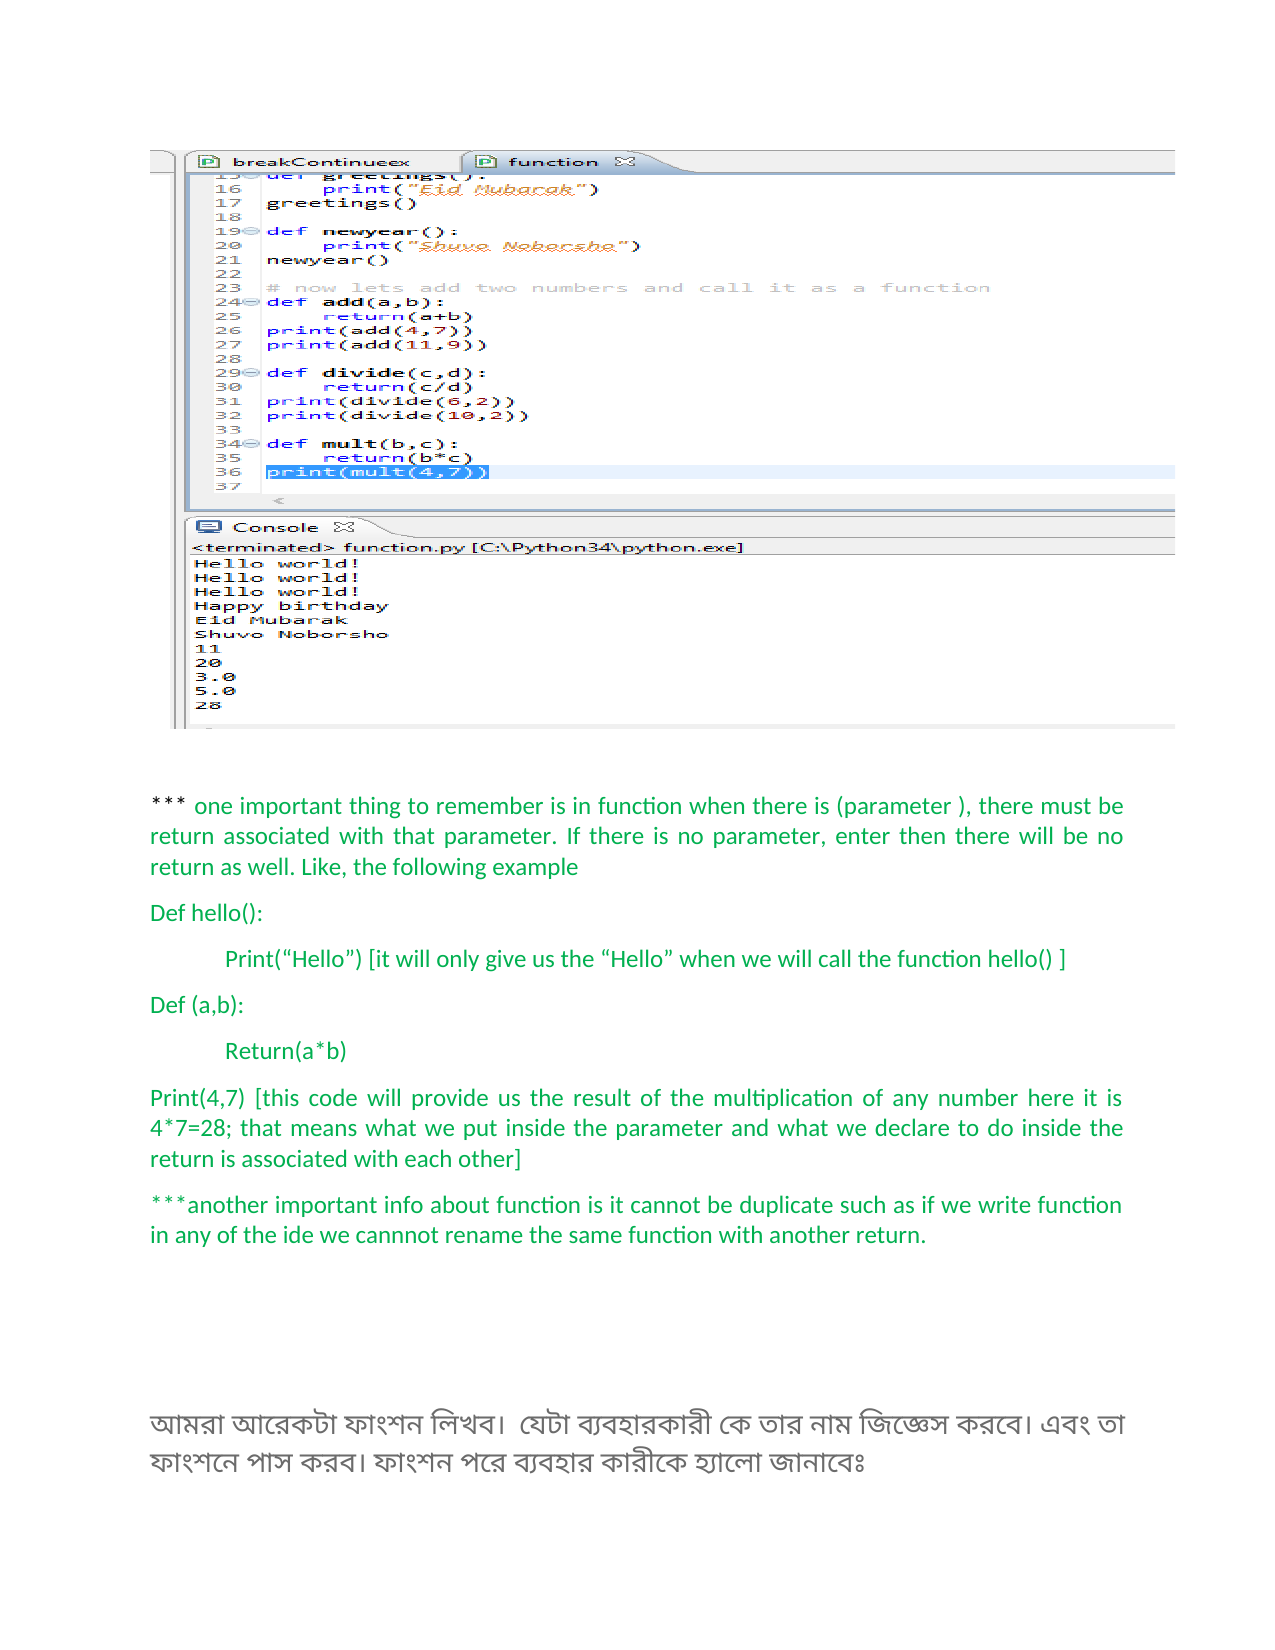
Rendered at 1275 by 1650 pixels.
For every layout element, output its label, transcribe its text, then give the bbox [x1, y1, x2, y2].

text Print(4,7) [this code will provide us the result of the multiplication of any number here it is 4*7=28; that means what we put inside the parameter and what we declare to do inside the return is associated with each other] [150, 1082, 1125, 1173]
text Def hello(): [150, 897, 1125, 928]
text Def (a,b): [150, 989, 1125, 1020]
text *** one important thing to remember is in function when there is (parameter ), there must be return associated with that parameter. If there is no parameter, enter then there will be no return as well. Like, the following example [150, 790, 1125, 881]
picture [150, 150, 1175, 729]
text Return(a*b) [150, 1036, 1125, 1066]
text আমরা আরেকটা ফাংশন লিখব। যেটা ব্যবহারকারী কে তার নাম জিজ্ঞেস করবে। এবং তা ফাংশনে পাস করব। ফাংশন পরে ব্যবহার কারীকে হ্যালো জানাবেঃ [150, 1404, 1125, 1481]
text ***another important info about function is it cannot be duplicate such as if we write function in any of the ide we cannnot rename the same function with another return. [150, 1189, 1125, 1250]
text Print(“Hello”) [it will only give us the “Hello” when we will call the function hello() ] [150, 943, 1125, 974]
